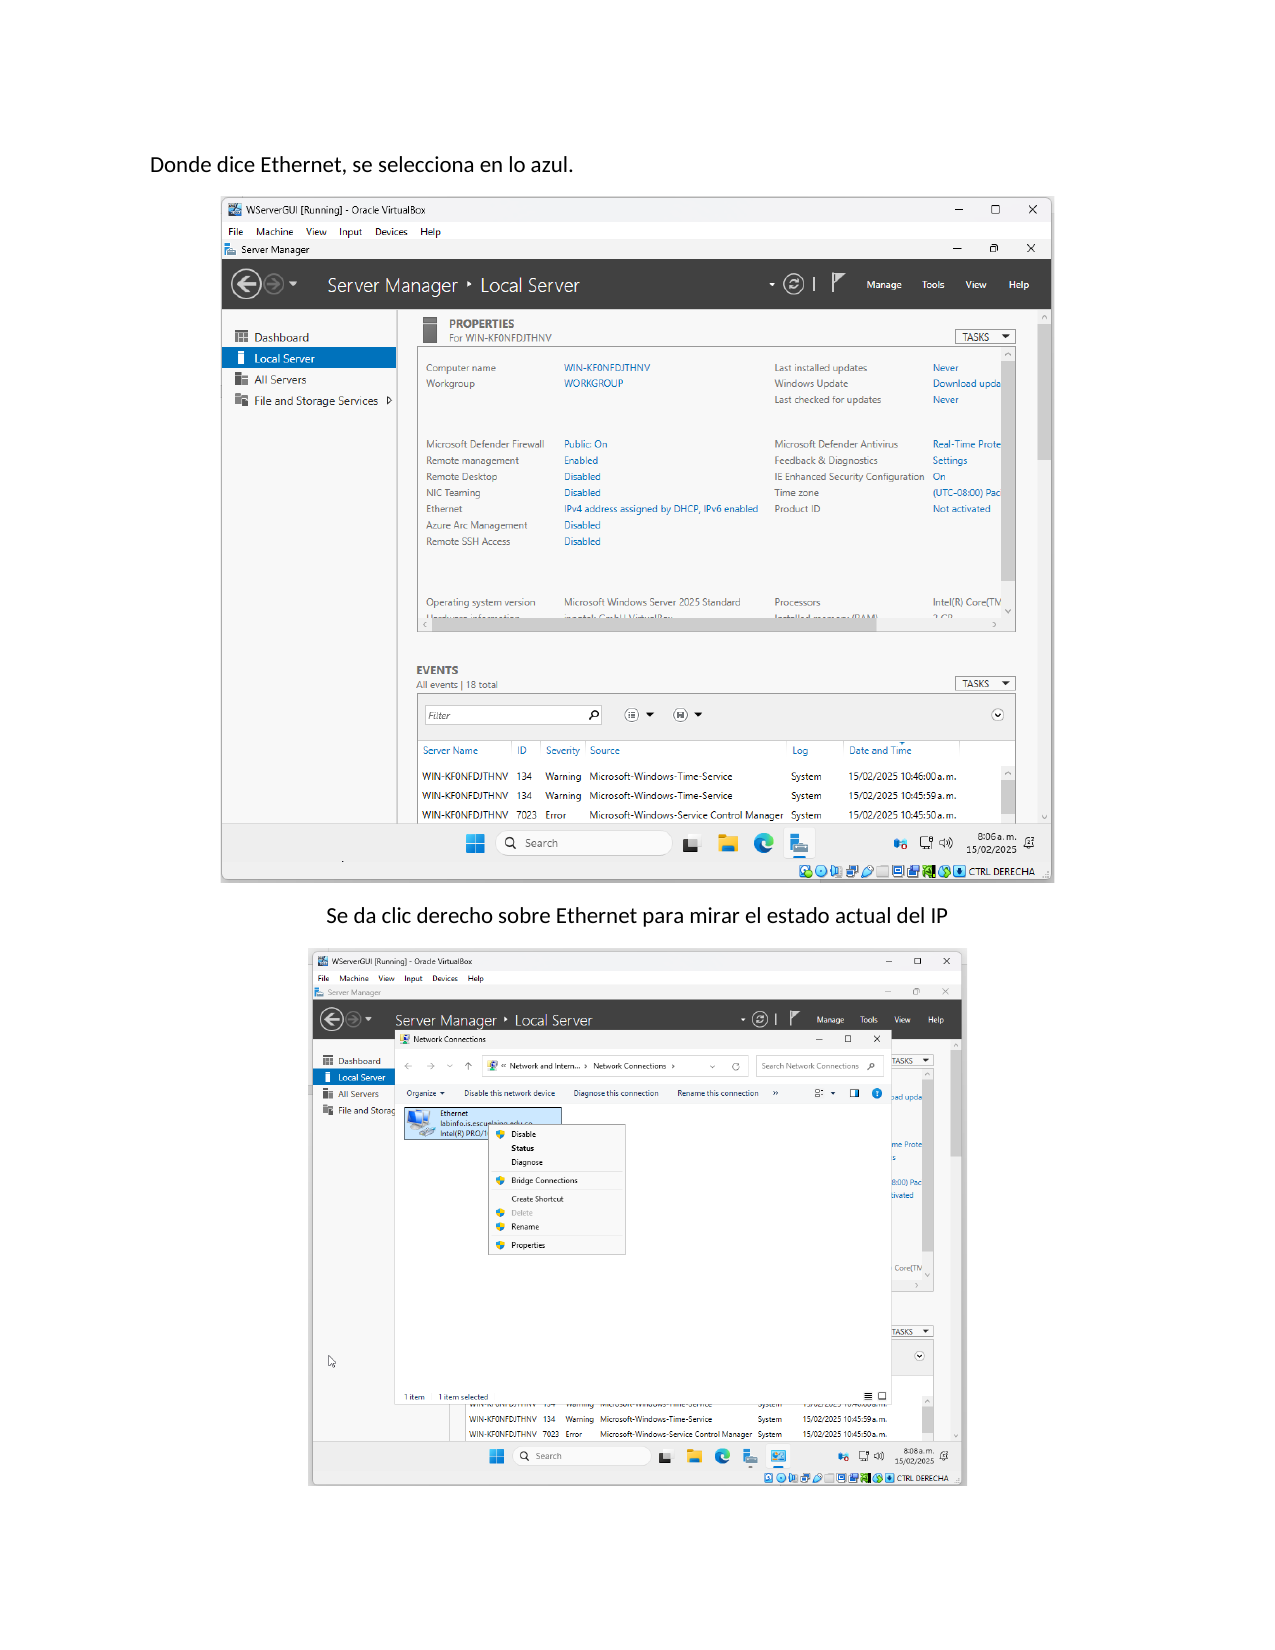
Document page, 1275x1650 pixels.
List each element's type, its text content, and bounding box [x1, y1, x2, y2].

text Donde dice Ethernet, se selecciona en lo azul. [150, 150, 1125, 178]
picture [308, 948, 968, 1486]
picture [220, 196, 1055, 883]
text Se da clic derecho sobre Ethernet para mirar el estado actual del IP [150, 901, 1125, 929]
